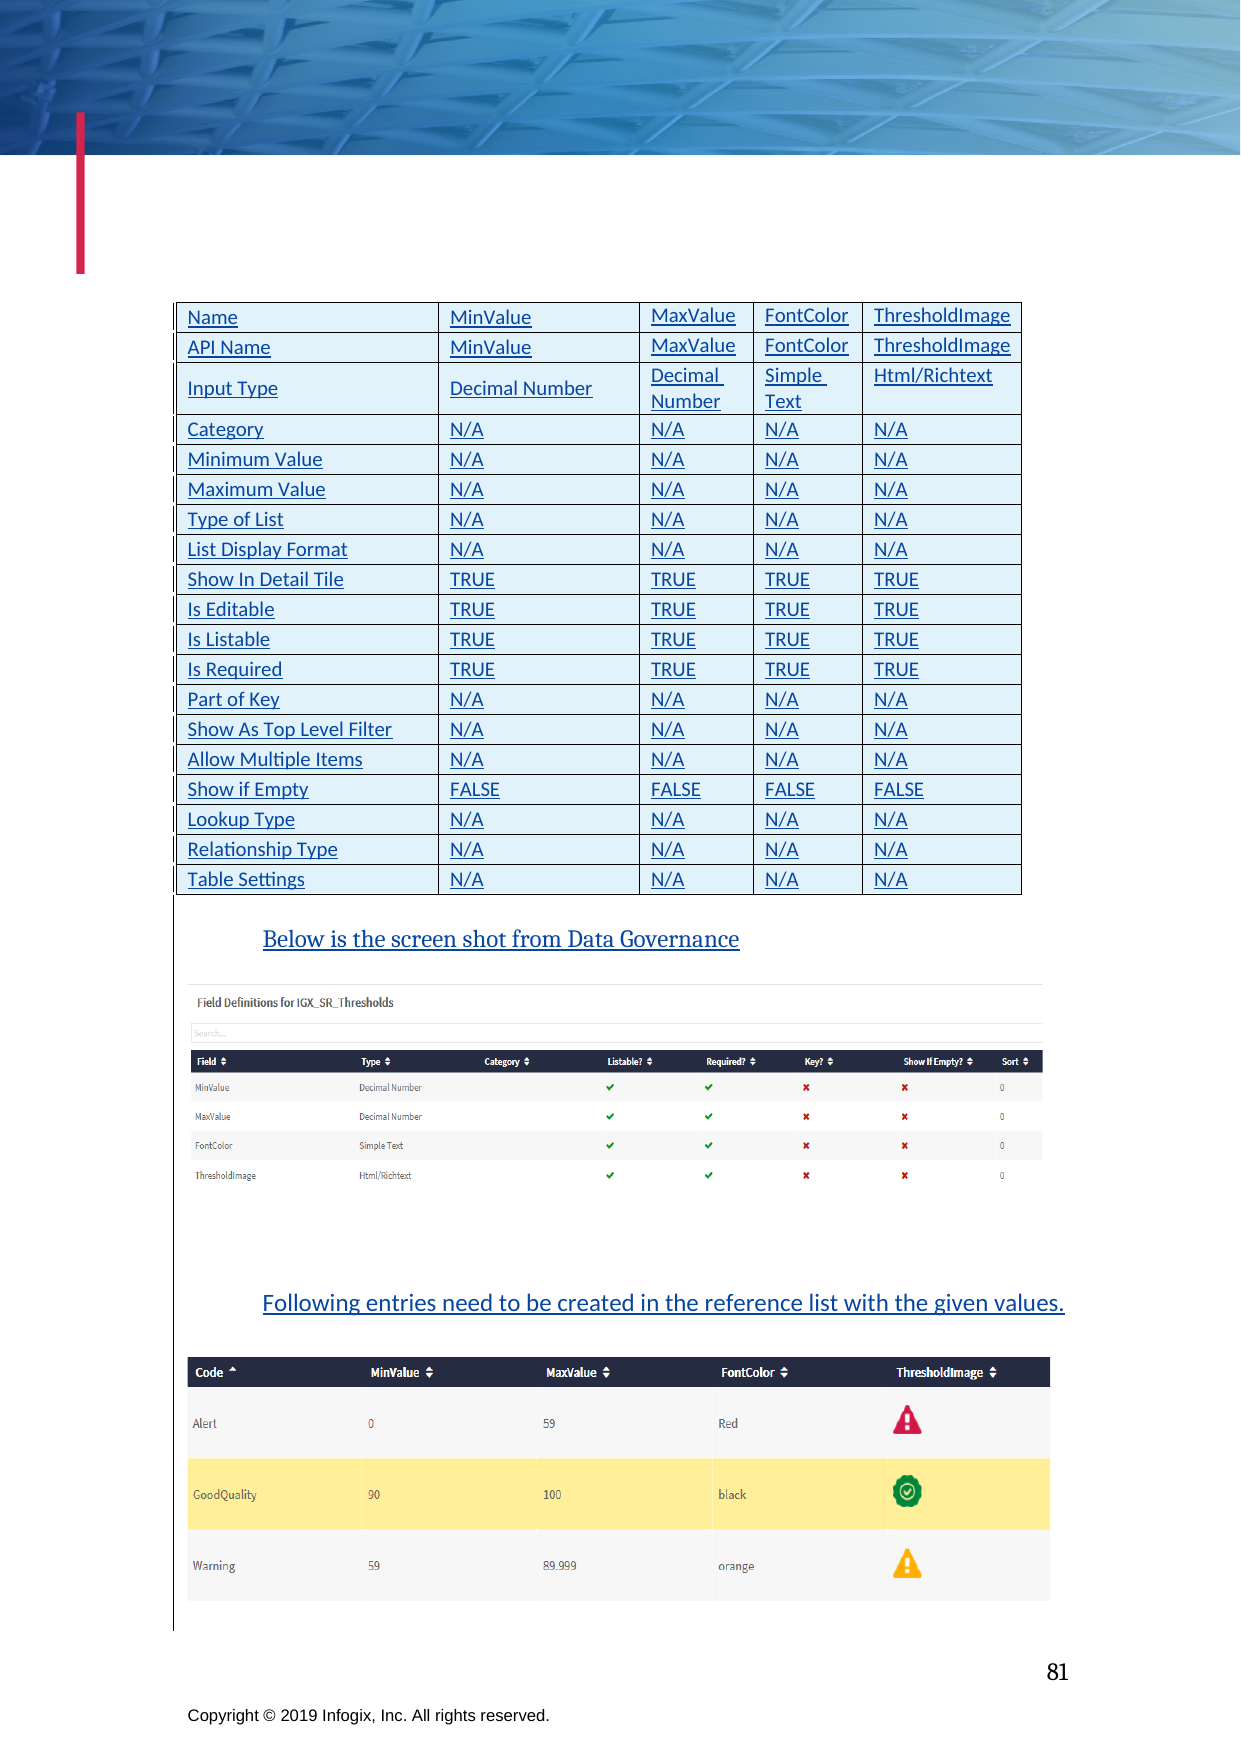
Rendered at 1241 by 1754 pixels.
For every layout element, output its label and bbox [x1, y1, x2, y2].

picture [0, 0, 1241, 302]
picture [187, 1348, 1050, 1601]
picture [187, 984, 1043, 1196]
